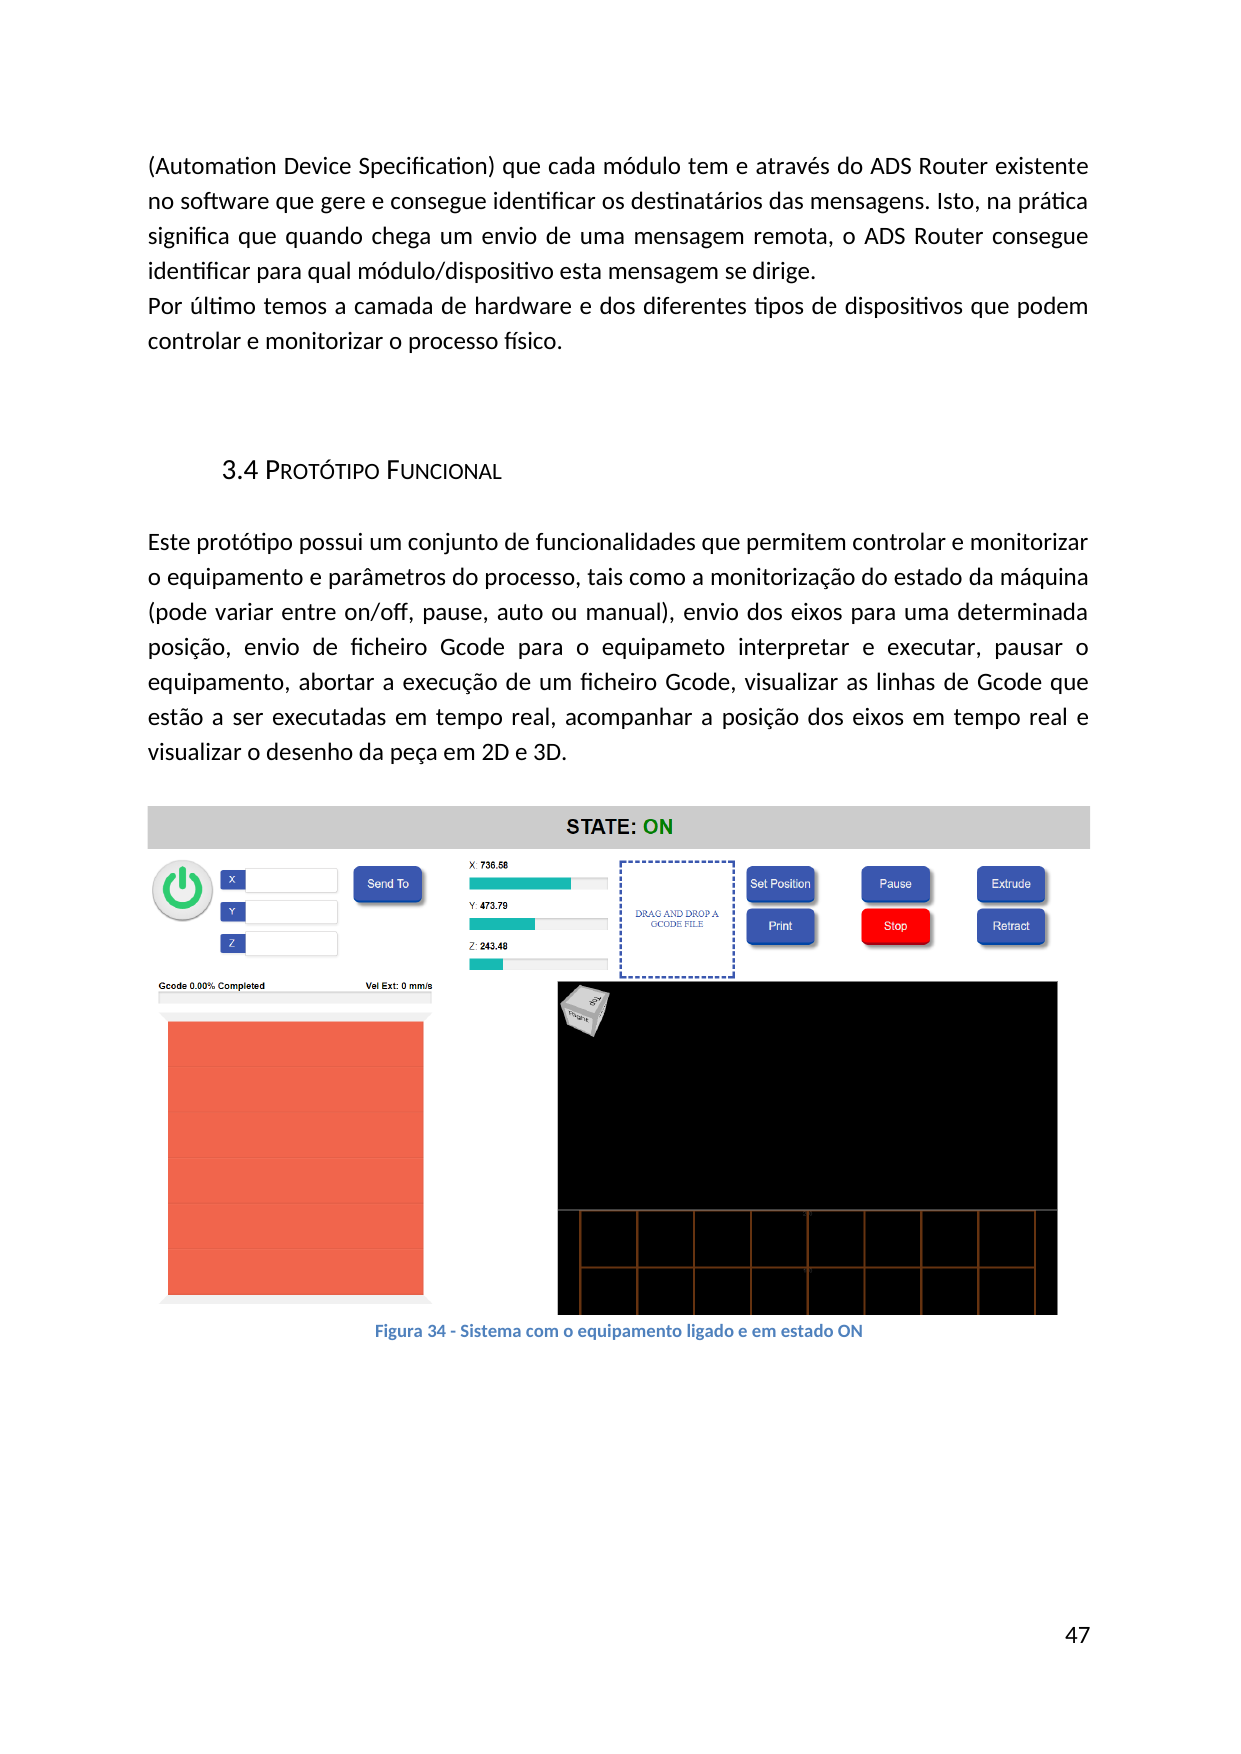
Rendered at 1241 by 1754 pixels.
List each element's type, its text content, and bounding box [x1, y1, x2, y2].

text Por último temos a camada de hardware e dos diferentes tipos de dispositivos que podem controlar e monitorizar o processo físico. [148, 290, 1090, 356]
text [148, 150, 1090, 286]
text Este protótipo possui um conjunto de funcionalidades que permitem controlar e monitorizar o equipamento e parâmetros do processo, tais como a monitorização do estado da máquina (pode variar entre on/off, pause, auto ou manual), envio dos eixos para uma determinada posição, envio de ficheiro Gcode para o equipameto interpretar e executar, pausar o equipamento, abortar a execução de um ficheiro Gcode, visualizar as linhas de Gcode que estão a ser executadas em tempo real, acompanhar a posição dos eixos em tempo real e visualizar o desenho da peça em 2D e 3D. [148, 526, 1090, 767]
subtitle 3.4 Protótipo Funcional [148, 451, 1090, 486]
picture [147, 806, 1091, 1315]
